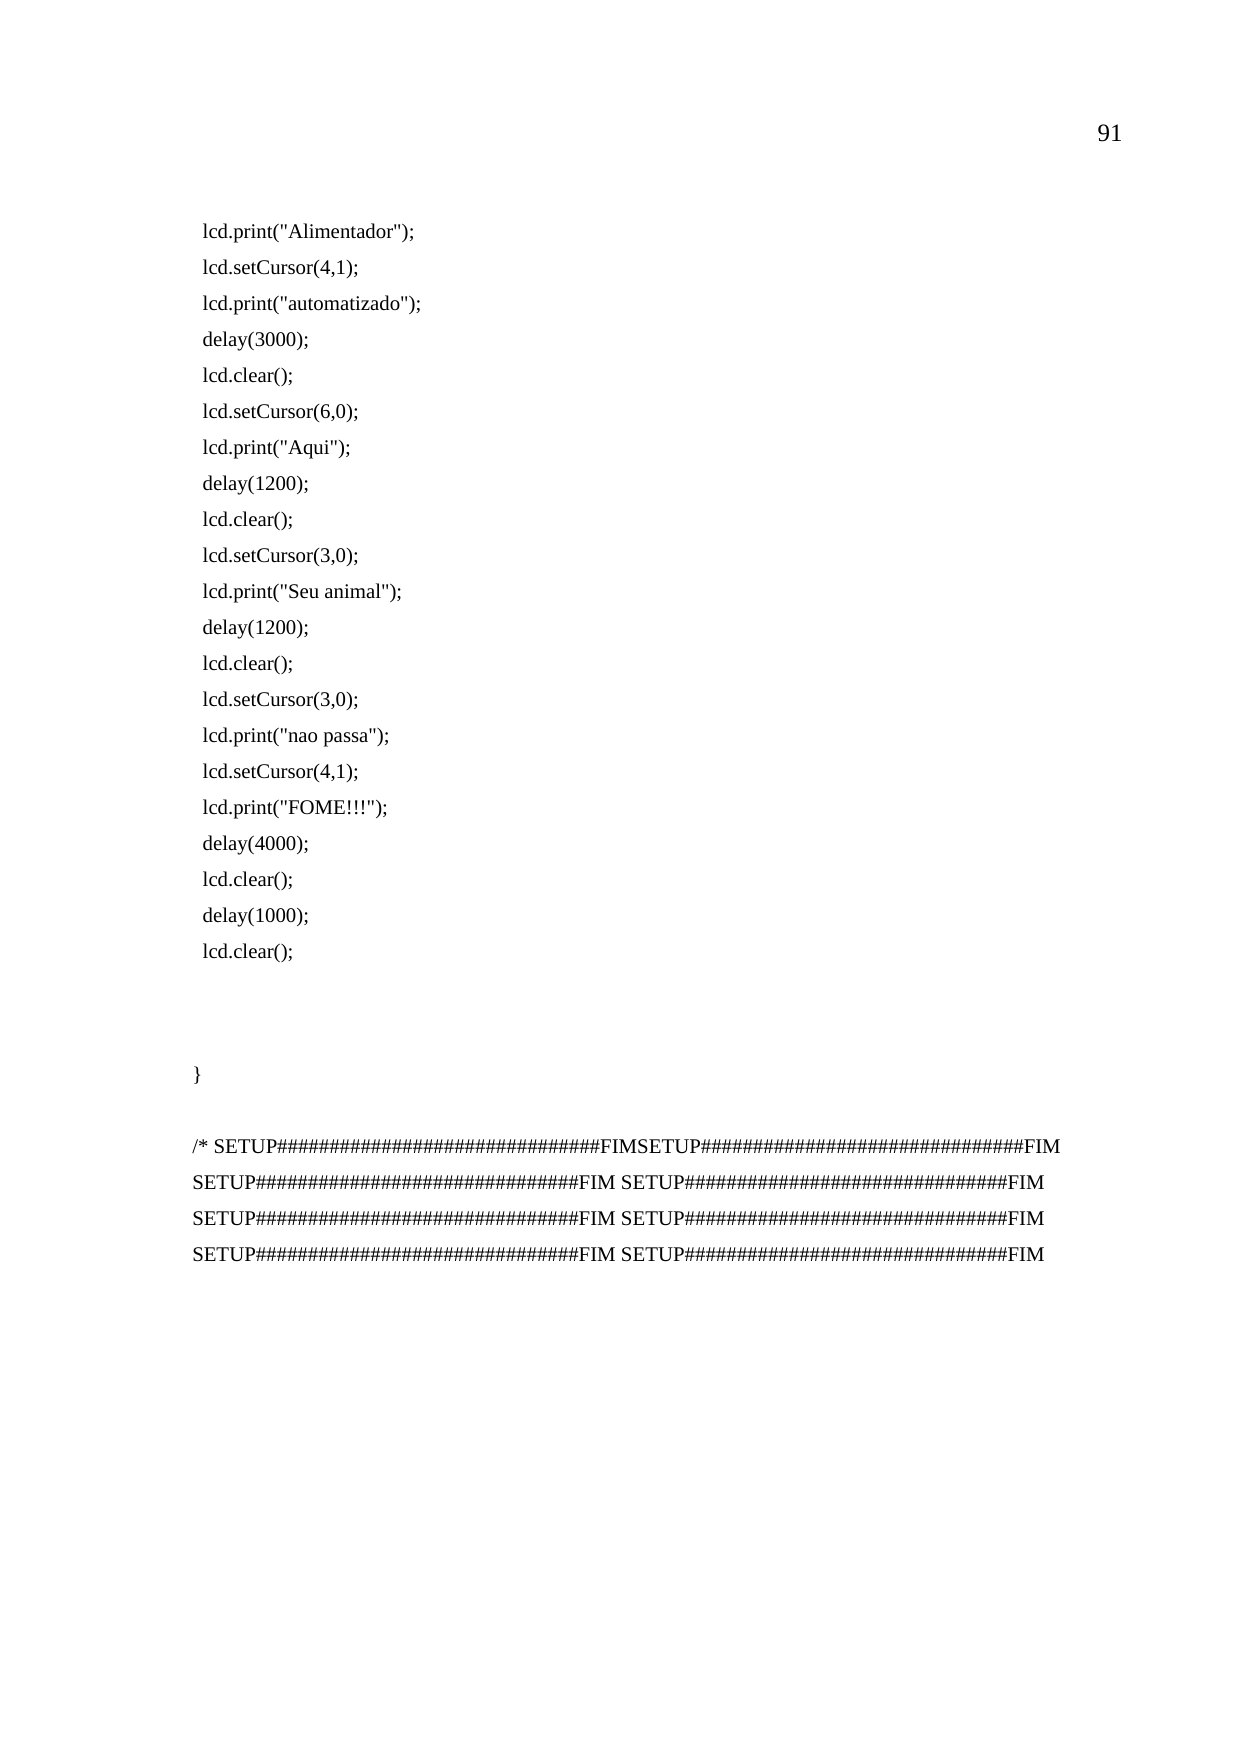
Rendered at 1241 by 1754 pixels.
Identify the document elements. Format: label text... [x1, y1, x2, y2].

text lcd.clear(); [192, 363, 1122, 387]
text lcd.setCursor(3,0); [192, 543, 1122, 567]
text lcd.setCursor(3,0); [192, 687, 1122, 711]
text lcd.clear(); [192, 507, 1122, 531]
text delay(1200); [192, 615, 1122, 639]
text lcd.print("Alimentador"); [192, 219, 1122, 243]
text lcd.print("FOME!!!"); [192, 795, 1122, 819]
text delay(3000); [192, 327, 1122, 351]
text delay(1200); [192, 471, 1122, 495]
text lcd.setCursor(4,1); [192, 255, 1122, 279]
text lcd.setCursor(6,0); [192, 399, 1122, 423]
text lcd.clear(); [192, 651, 1122, 675]
text lcd.print("Aqui"); [192, 435, 1122, 459]
text lcd.print("Seu animal"); [192, 579, 1122, 603]
text lcd.clear(); [192, 939, 1122, 963]
text /* SETUP###############################FIMSETUP###############################FIM SETUP###############################FIM SETUP###############################FIM SETUP###############################FIM SETUP###############################FIM SETUP###############################FIM SETUP###############################FIM [192, 1134, 1122, 1266]
text lcd.print("nao passa"); [192, 723, 1122, 747]
text lcd.clear(); [192, 867, 1122, 891]
text delay(1000); [192, 903, 1122, 927]
text } [192, 1062, 1122, 1086]
text lcd.print("automatizado"); [192, 291, 1122, 315]
text delay(4000); [192, 831, 1122, 855]
text lcd.setCursor(4,1); [192, 759, 1122, 783]
